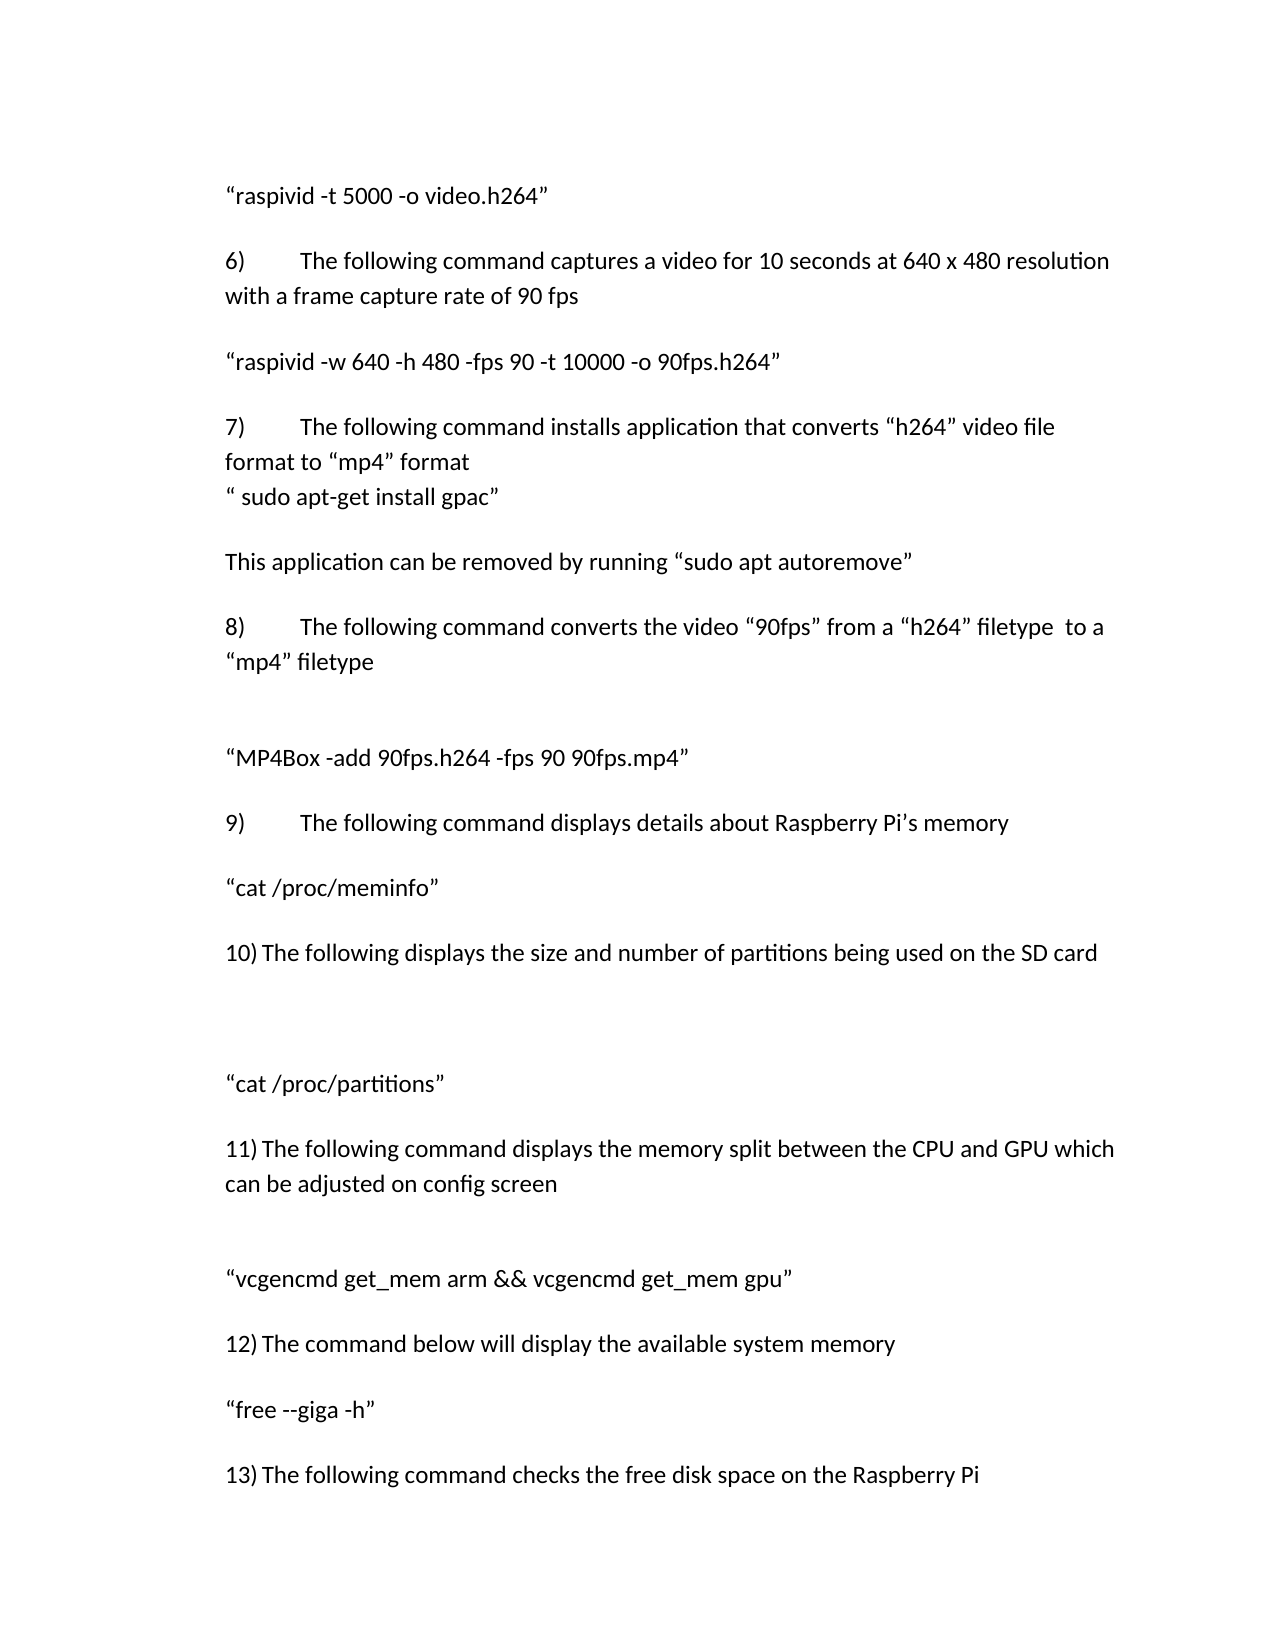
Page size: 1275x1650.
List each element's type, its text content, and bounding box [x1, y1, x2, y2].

text 6) The following command captures a video for 10 seconds at 640 x 480 resolution with a frame capture rate of 90 fps [225, 245, 1125, 311]
text 11) The following command displays the memory split between the CPU and GPU which can be adjusted on config screen [225, 1133, 1125, 1198]
text 13) The following command checks the free disk space on the Raspberry Pi [225, 1459, 1125, 1489]
text 7) The following command installs application that converts “h264” video file format to “mp4” format [225, 411, 1125, 476]
text 9) The following command displays details about Raspberry Pi’s memory [225, 807, 1125, 837]
text “raspivid -w 640 -h 480 -fps 90 -t 10000 -o 90fps.h264” [225, 346, 1125, 376]
text “cat /proc/meminfo” [225, 872, 1125, 903]
text “free --giga -h” [225, 1394, 1125, 1424]
text “cat /proc/partitions” [225, 1068, 1125, 1098]
text This application can be removed by running “sudo apt autoremove” [225, 546, 1125, 577]
text “ sudo apt-get install gpac” [225, 481, 1125, 511]
text 12) The command below will display the available system memory [225, 1328, 1125, 1359]
text 8) The following command converts the video “90fps” from a “h264” filetype to a “mp4” filetype [225, 611, 1125, 677]
text 10) The following displays the size and number of partitions being used on the SD card [225, 937, 1125, 968]
text “vcgencmd get_mem arm && vcgencmd get_mem gpu” [225, 1263, 1125, 1294]
text “raspivid -t 5000 -o video.h264” [225, 180, 1125, 211]
text “MP4Box -add 90fps.h264 -fps 90 90fps.mp4” [225, 742, 1125, 772]
